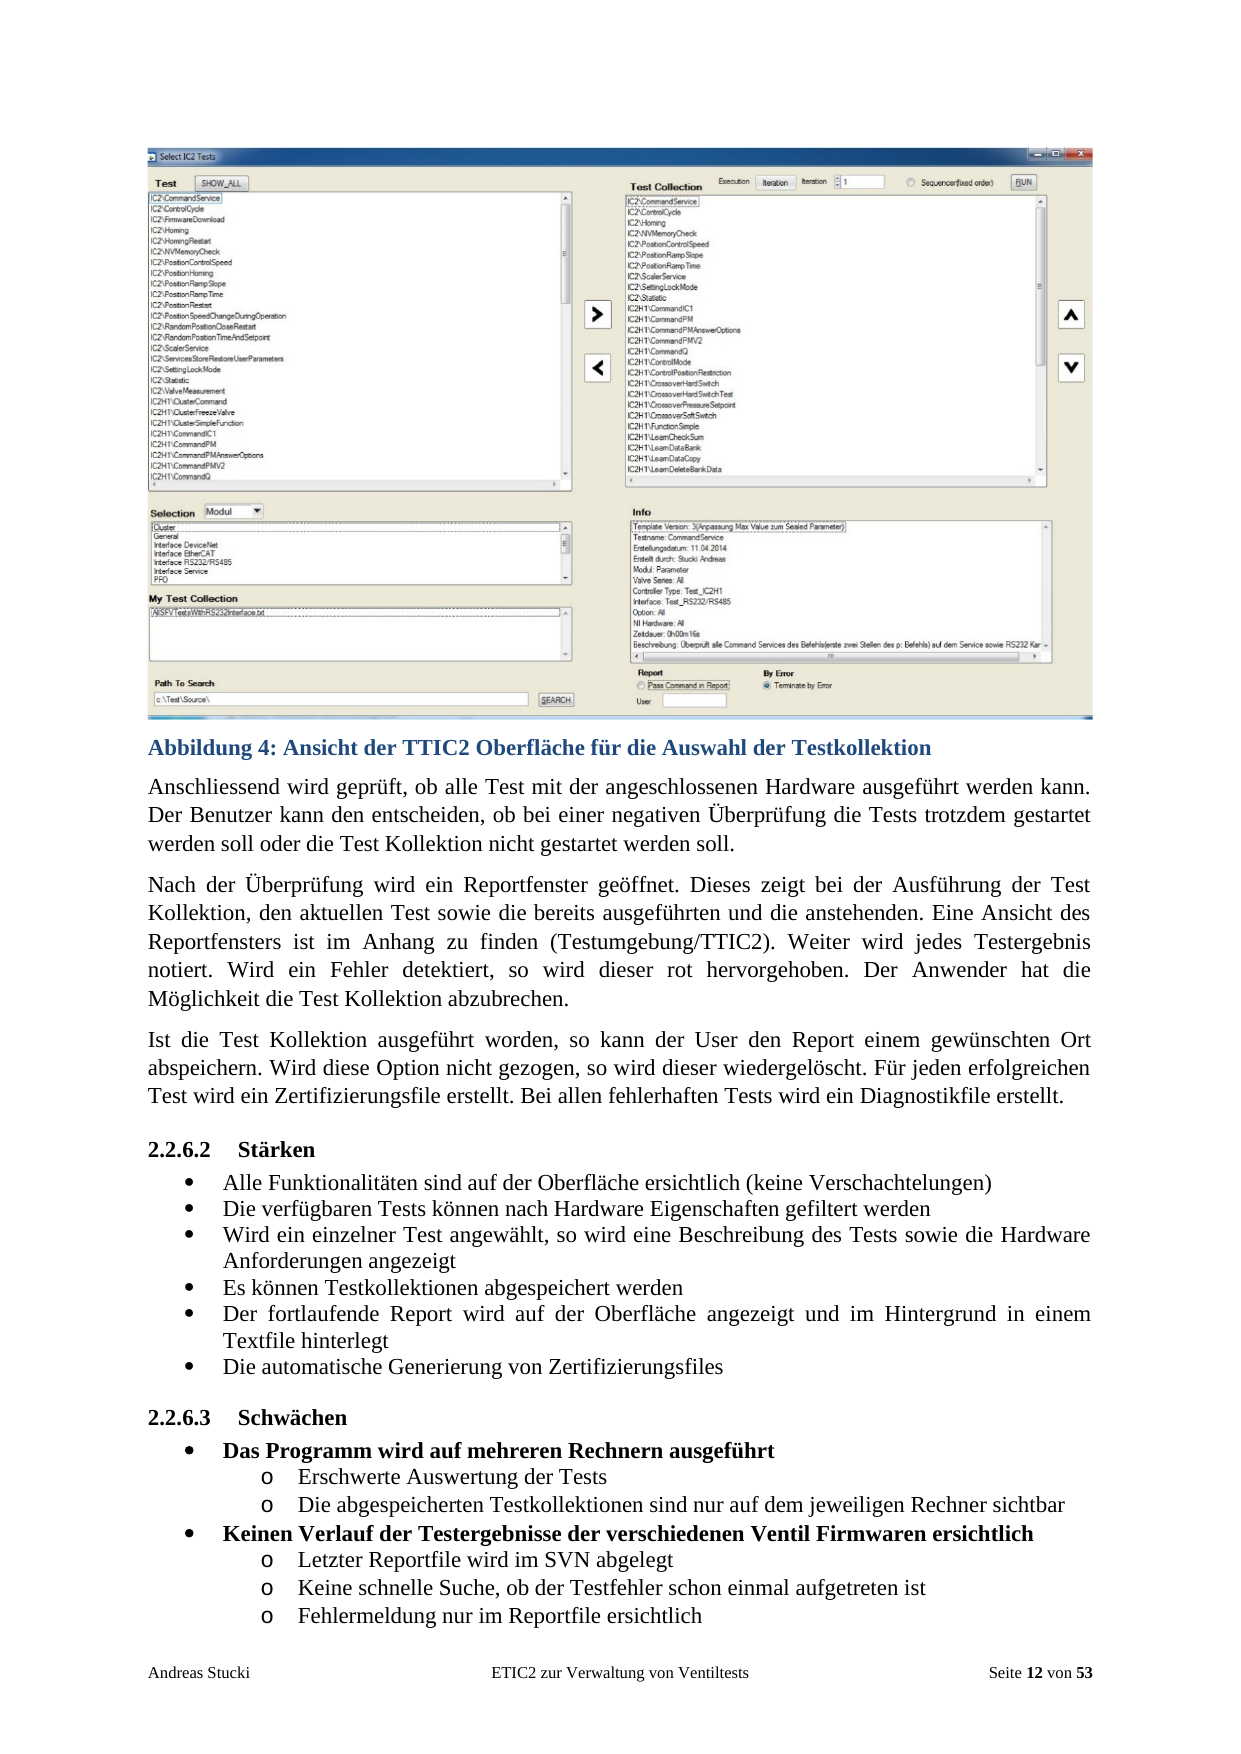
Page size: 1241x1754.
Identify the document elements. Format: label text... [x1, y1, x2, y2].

text Ist die Test Kollektion ausgeführt worden, so kann der User den Report einem gewünschten Ort abspeichern. Wird diese Option nicht gezogen, so wird dieser wiedergelöscht. Für jeden erfolgreichen Test wird ein Zertifizierungsfile erstellt. Bei allen fehlerhaften Tests wird ein Diagnostikfile erstellt. [148, 1026, 1092, 1109]
list Fehlermeldung nur im Reportfile ersichtlich [260, 1603, 1092, 1631]
list Die verfügbaren Tests können nach Hardware Eigenschaften gefiltert werden [185, 1195, 1092, 1221]
list Der fortlaufende Report wird auf der Oberfläche angezeigt und im Hintergrund in einem Textfile hinterlegt [185, 1300, 1092, 1353]
list Keinen Verlauf der Testergebnisse der verschiedenen Ventil Firmwaren ersichtlich [185, 1520, 1092, 1546]
list Die abgespeicherten Testkollektionen sind nur auf dem jeweiligen Rechner sichtbar [260, 1492, 1092, 1520]
subtitle Stärken [148, 1136, 1092, 1162]
text Anschliessend wird geprüft, ob alle Test mit der angeschlossenen Hardware ausgeführt werden kann. Der Benutzer kann den entscheiden, ob bei einer negativen Überprüfung die Tests trotzdem gestartet werden soll oder die Test Kollektion nicht gestartet werden soll. [148, 773, 1092, 856]
list Letzter Reportfile wird im SVN abgelegt [260, 1546, 1092, 1574]
list Die automatische Generierung von Zertifizierungsfiles [185, 1353, 1092, 1379]
list Keine schnelle Suche, ob der Testfehler schon einmal aufgetreten ist [260, 1574, 1092, 1603]
list Wird ein einzelner Test angewählt, so wird eine Beschreibung des Tests sowie die Hardware Anforderungen angezeigt [185, 1221, 1092, 1274]
list Erschwerte Auswertung der Tests [260, 1463, 1092, 1492]
picture [147, 147, 1093, 720]
list Das Programm wird auf mehreren Rechnern ausgeführt [185, 1437, 1092, 1463]
list Es können Testkollektionen abgespeichert werden [185, 1274, 1092, 1300]
list Alle Funktionalitäten sind auf der Oberfläche ersichtlich (keine Verschachtelungen) [185, 1168, 1092, 1195]
text Nach der Überprüfung wird ein Reportfenster geöffnet. Dieses zeigt bei der Ausführung der Test Kollektion, den aktuellen Test sowie die bereits ausgeführten und die anstehenden. Eine Ansicht des Reportfensters ist im Anhang zu finden (Testumgebung/TTIC2). Weiter wird jedes Testergebnis notiert. Wird ein Fehler detektiert, so wird dieser rot hervorgehoben. Der Anwender hat die Möglichkeit die Test Kollektion abzubrechen. [148, 871, 1092, 1011]
subtitle Schwächen [148, 1404, 1092, 1431]
